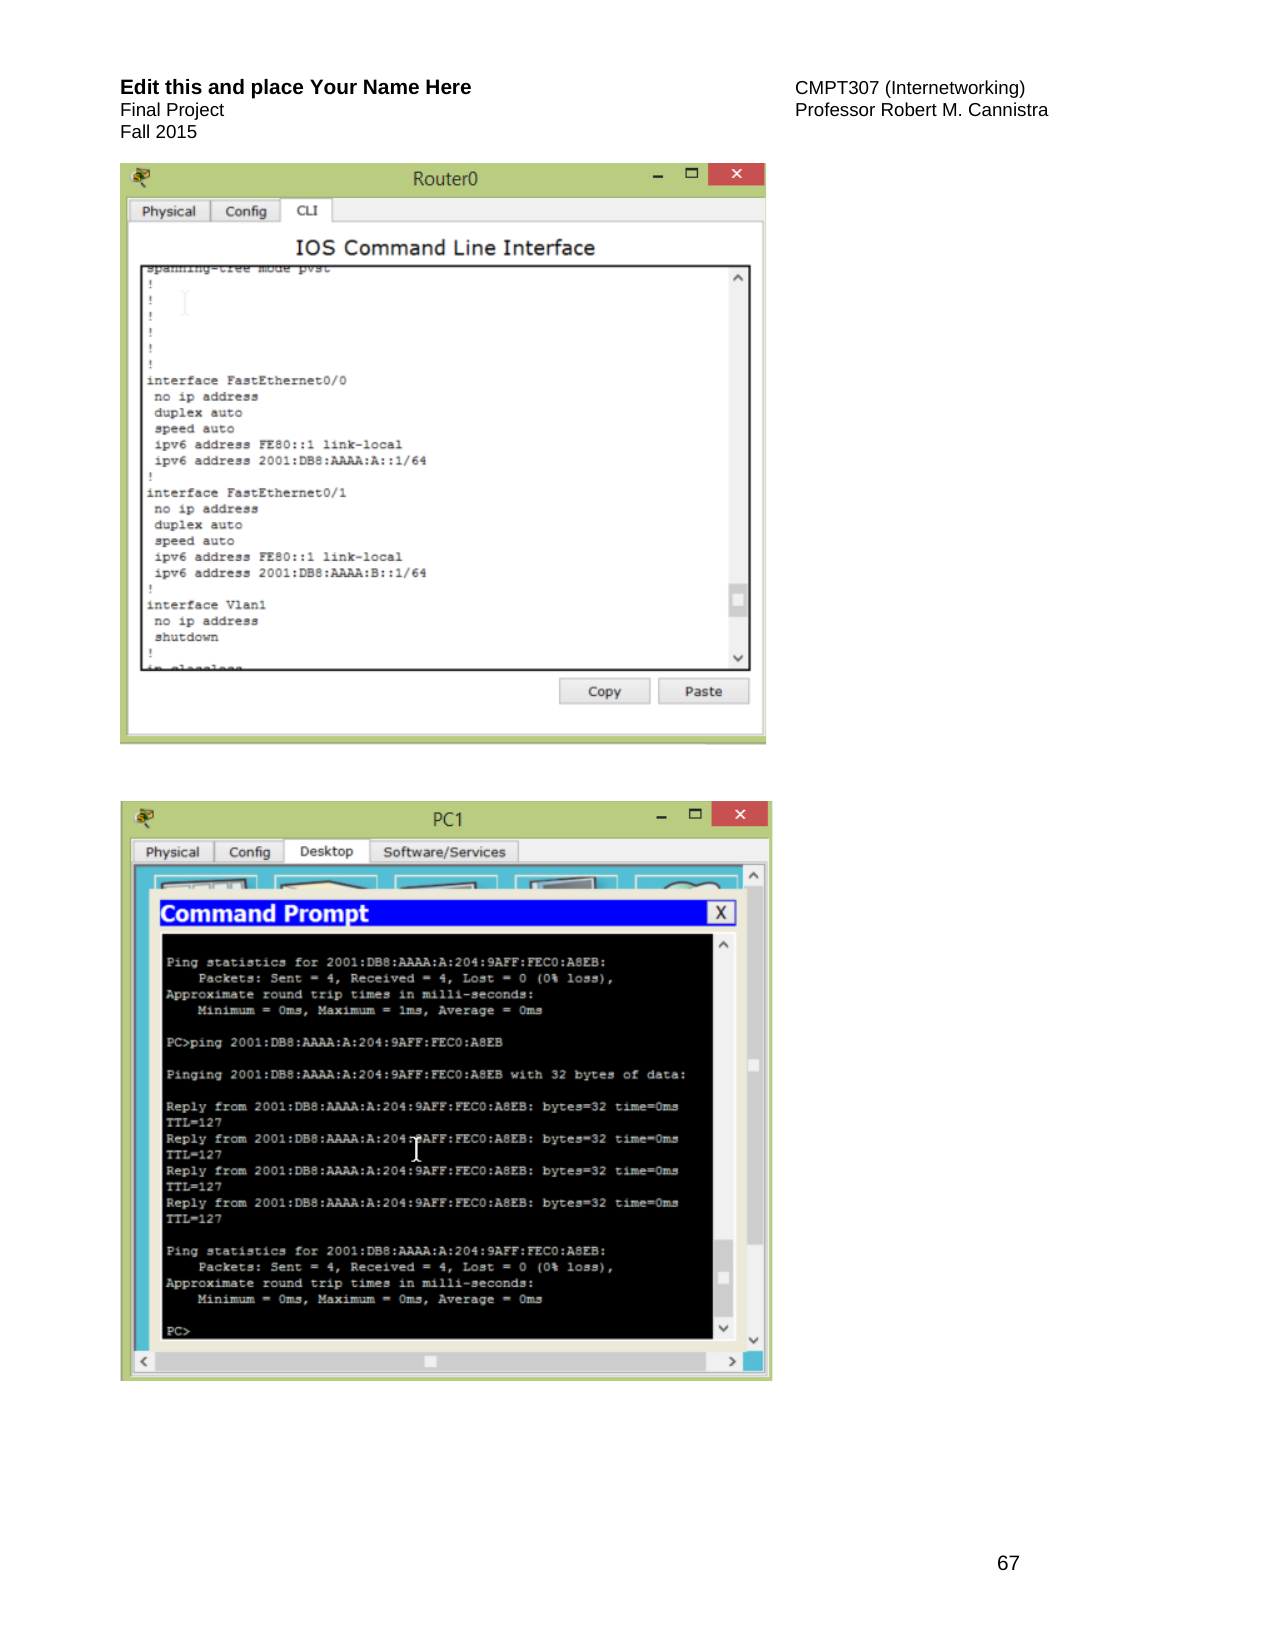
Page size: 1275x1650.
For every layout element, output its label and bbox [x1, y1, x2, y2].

picture [120, 801, 773, 1381]
picture [120, 163, 767, 745]
